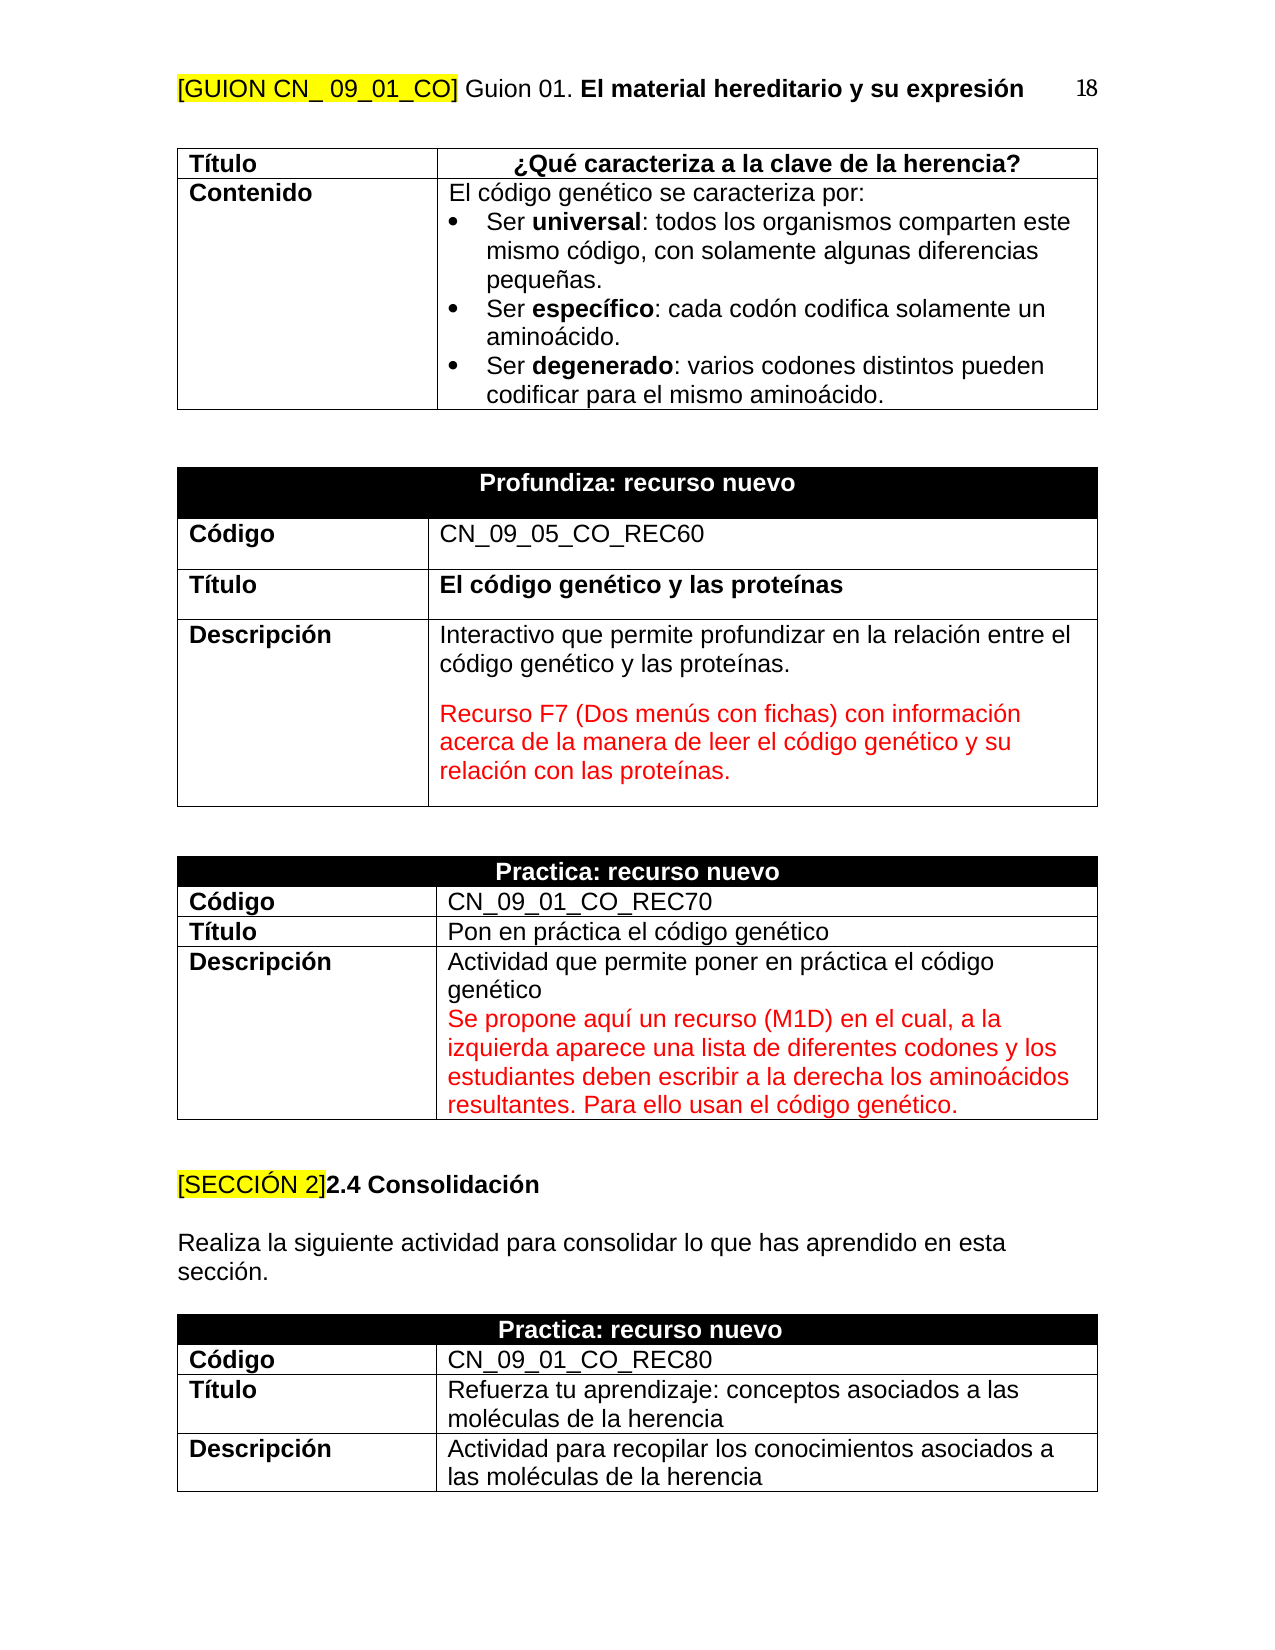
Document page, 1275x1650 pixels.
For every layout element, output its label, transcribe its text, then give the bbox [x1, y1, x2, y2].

table_cell Código [178, 1345, 436, 1374]
text Realiza la siguiente actividad para consolidar lo que has aprendido en esta sección. [177, 1228, 1098, 1285]
table_cell ¿Qué caracteriza a la clave de la herencia? [438, 149, 1097, 177]
table_header Practica: recurso nuevo [178, 1315, 1097, 1344]
table_cell Código [178, 519, 428, 568]
table_cell Código [178, 887, 436, 916]
table_cell CN_09_05_CO_REC60 [429, 519, 1097, 568]
table_header Practica: recurso nuevo [178, 857, 1097, 886]
table_cell Título [178, 149, 437, 177]
table_cell Actividad que permite poner en práctica el código genético Se propone aquí un recurso (M1D) en el cual, a la izquierda aparece una lista de diferentes codones y los estudiantes deben escribir a la derecha los aminoácidos resultantes. Para ello usan el código genético. [437, 947, 1097, 1119]
text [SECCIÓN 2]2.4 Consolidación [326, 1170, 1098, 1198]
table_cell Pon en práctica el código genético [437, 917, 1097, 946]
table_cell CN_09_01_CO_REC70 [437, 887, 1097, 916]
table_cell Título [178, 1375, 436, 1432]
table_cell El código genético y las proteínas [429, 570, 1097, 619]
table_cell El código genético se caracteriza por: Ser universal: todos los organismos comparten este mismo código, con solamente algunas diferencias pequeñas. Ser específico: cada codón codifica solamente un aminoácido. Ser degenerado: varios codones distintos pueden codificar para el mismo aminoácido. [438, 179, 1097, 409]
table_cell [437, 1434, 1097, 1491]
table_cell Descripción [178, 947, 436, 1119]
table_cell Título [178, 570, 428, 619]
table_cell CN_09_01_CO_REC80 [437, 1345, 1097, 1374]
table_cell Contenido [178, 179, 437, 409]
table_cell Descripción [178, 620, 428, 806]
table_cell Refuerza tu aprendizaje: conceptos asociados a las moléculas de la herencia [437, 1375, 1097, 1432]
table_cell Descripción [178, 1434, 436, 1491]
table_header Profundiza: recurso nuevo [178, 468, 1097, 518]
table_cell Interactivo que permite profundizar en la relación entre el código genético y las proteínas. Recurso F7 (Dos menús con fichas) con información acerca de la manera de leer el código genético y su relación con las proteínas. [429, 620, 1097, 806]
table_cell Título [178, 917, 436, 946]
